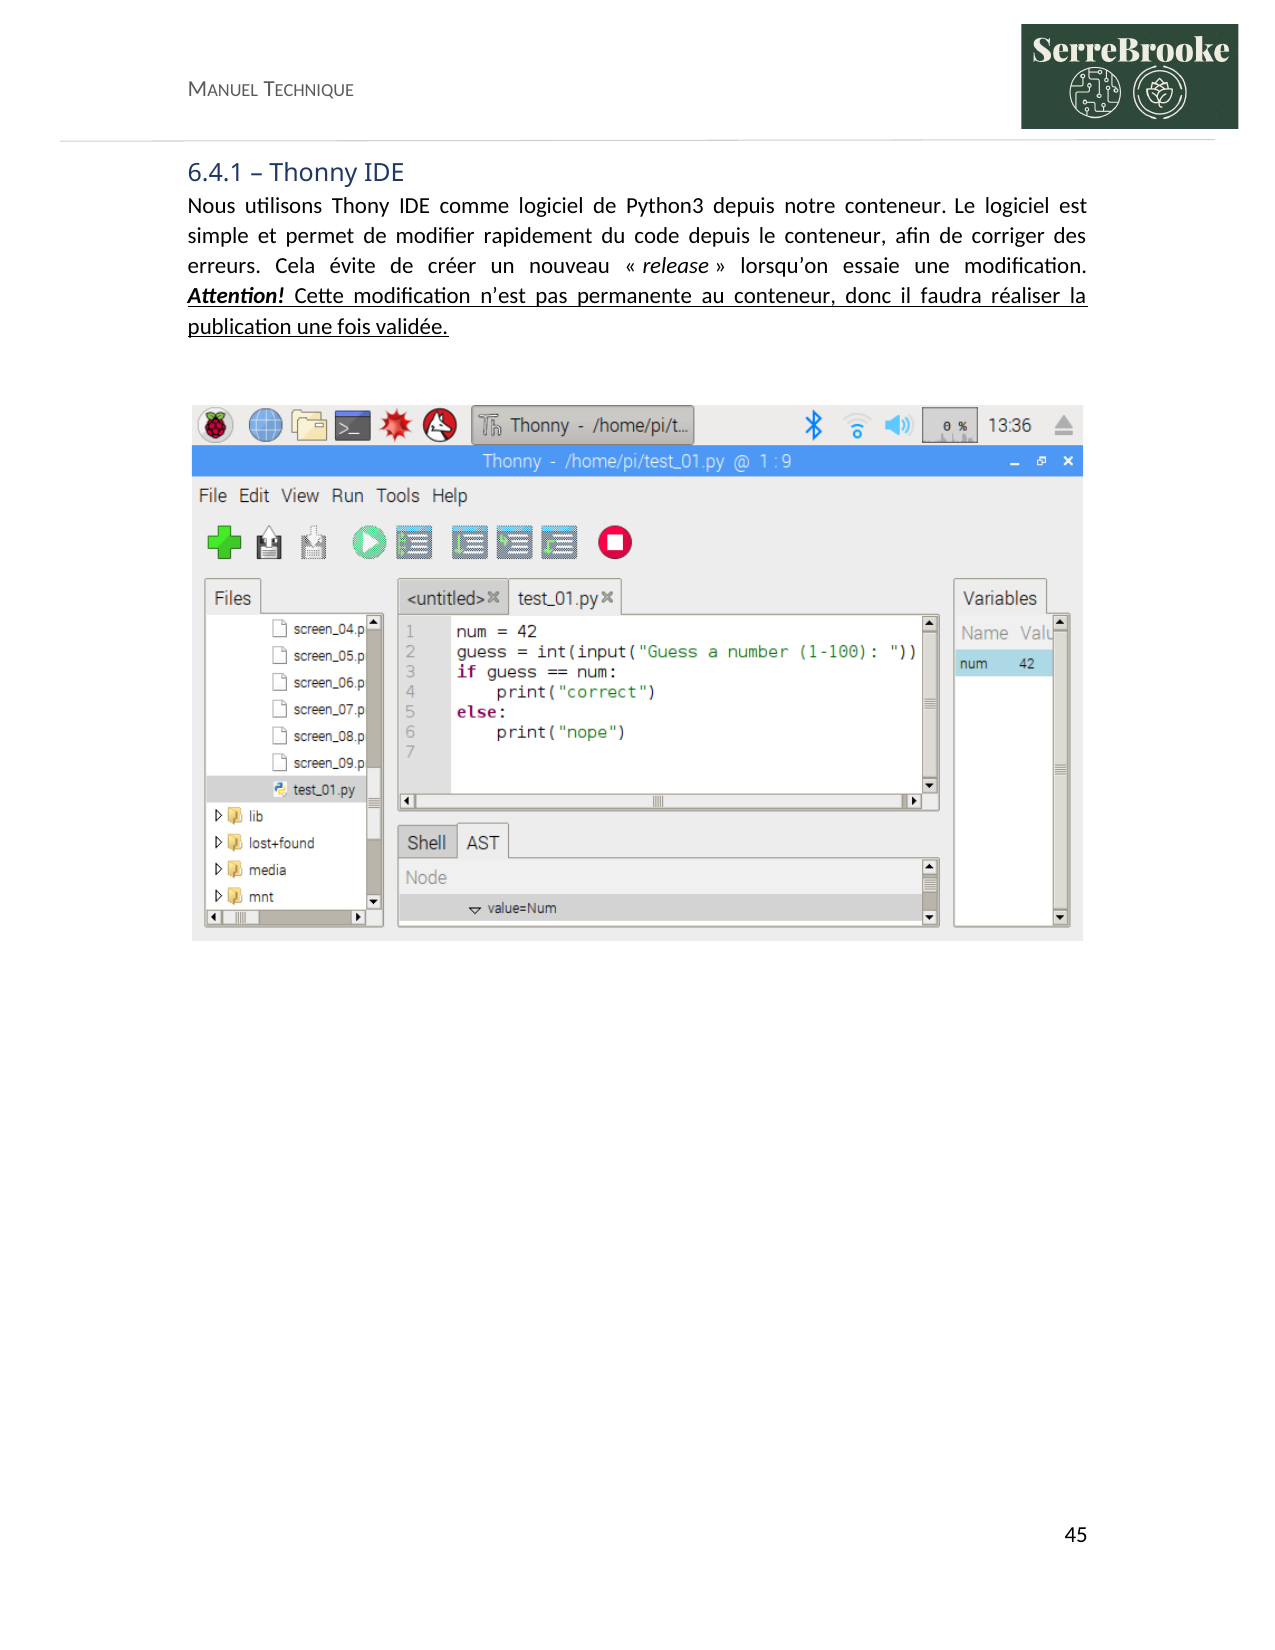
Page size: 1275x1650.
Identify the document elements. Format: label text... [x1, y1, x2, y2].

picture [191, 405, 1084, 941]
subtitle 6.4.1 – Thonny IDE [187, 154, 1087, 188]
text Nous utilisons Thony IDE comme logiciel de Python3 depuis notre conteneur. Le logiciel est simple et permet de modifier rapidement du code depuis le conteneur, afin de corriger des erreurs. Cela évite de créer un nouveau « release » lorsqu’on essaie une modification. Attention! Cette modification n’est pas permanente au conteneur, donc il faudra réaliser la publication une fois validée. [187, 191, 1087, 306]
text Nous utilisons Thony IDE comme logiciel de Python3 depuis notre conteneur. Le logiciel est simple et permet de modifier rapidement du code depuis le conteneur, afin de corriger des erreurs. Cela évite de créer un nouveau « release » lorsqu’on essaie une modification. Attention! Cette modification n’est pas permanente au conteneur, donc il faudra réaliser la publication une fois validée. [187, 307, 1087, 340]
picture [1021, 24, 1239, 129]
